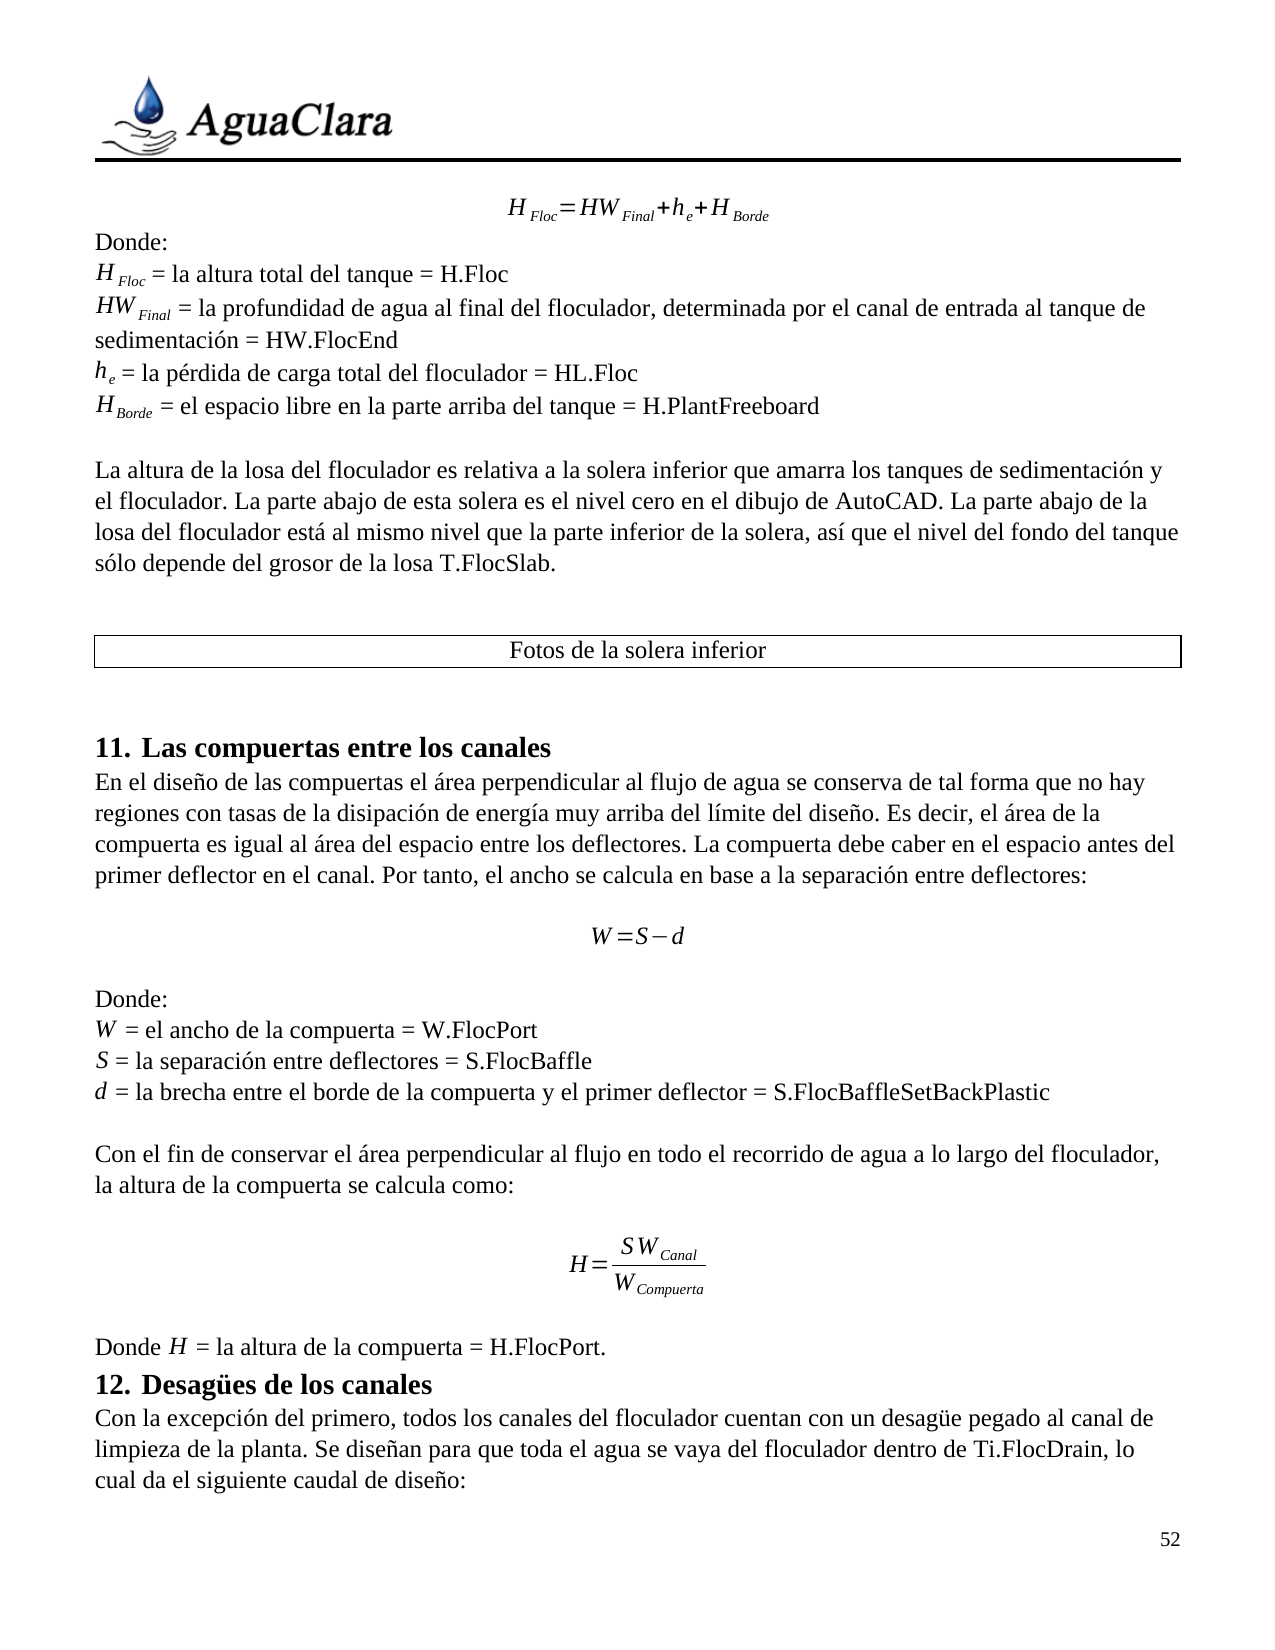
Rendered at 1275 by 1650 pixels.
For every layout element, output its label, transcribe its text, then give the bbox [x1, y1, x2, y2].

text = la altura total del tanque = H.Floc [94, 258, 1181, 289]
text La altura de la losa del floculador es relativa a la solera inferior que amarra los tanques de sedimentación y el floculador. La parte abajo de esta solera es el nivel cero en el dibujo de AutoCAD. La parte abajo de la losa del floculador está al mismo nivel que la parte inferior de la solera, así que el nivel del fondo del tanque sólo depende del grosor de la losa T.FlocSlab. [94, 455, 1181, 577]
text = la profundidad de agua al final del floculador, determinada por el canal de entrada al tanque de sedimentación = HW.FlocEnd [94, 292, 1181, 354]
text Donde: [94, 984, 1181, 1013]
text Fotos de la solera inferior [95, 636, 1180, 667]
text = la pérdida de carga total del floculador = HL.Floc [94, 357, 1181, 388]
text = el espacio libre en la parte arriba del tanque = H.PlantFreeboard [94, 390, 1181, 422]
text Donde = la altura de la compuerta = H.FlocPort. [94, 1332, 1181, 1361]
text = la brecha entre el borde de la compuerta y el primer deflector = S.FlocBaffleSetBackPlastic [94, 1077, 1181, 1106]
text = el ancho de la compuerta = W.FlocPort [94, 1015, 1181, 1044]
text Con el fin de conservar el área perpendicular al flujo en todo el recorrido de agua a lo largo del floculador, la altura de la compuerta se calcula como: [94, 1139, 1181, 1199]
subtitle Las compuertas entre los canales [94, 731, 1181, 764]
text En el diseño de las compuertas el área perpendicular al flujo de agua se conserva de tal forma que no hay regiones con tasas de la disipación de energía muy arriba del límite del diseño. Es decir, el área de la compuerta es igual al área del espacio entre los deflectores. La compuerta debe caber en el espacio antes del primer deflector en el canal. Por tanto, el ancho se calcula en base a la separación entre deflectores: [94, 767, 1181, 888]
subtitle Desagües de los canales [94, 1367, 1181, 1401]
picture [94, 75, 412, 158]
text Con la excepción del primero, todos los canales del floculador cuentan con un desagüe pegado al canal de limpieza de la planta. Se diseñan para que toda el agua se vaya del floculador dentro de Ti.FlocDrain, lo cual da el siguiente caudal de diseño: [94, 1403, 1181, 1494]
text Donde: [94, 227, 1181, 256]
text = la separación entre deflectores = S.FlocBaffle [94, 1046, 1181, 1075]
